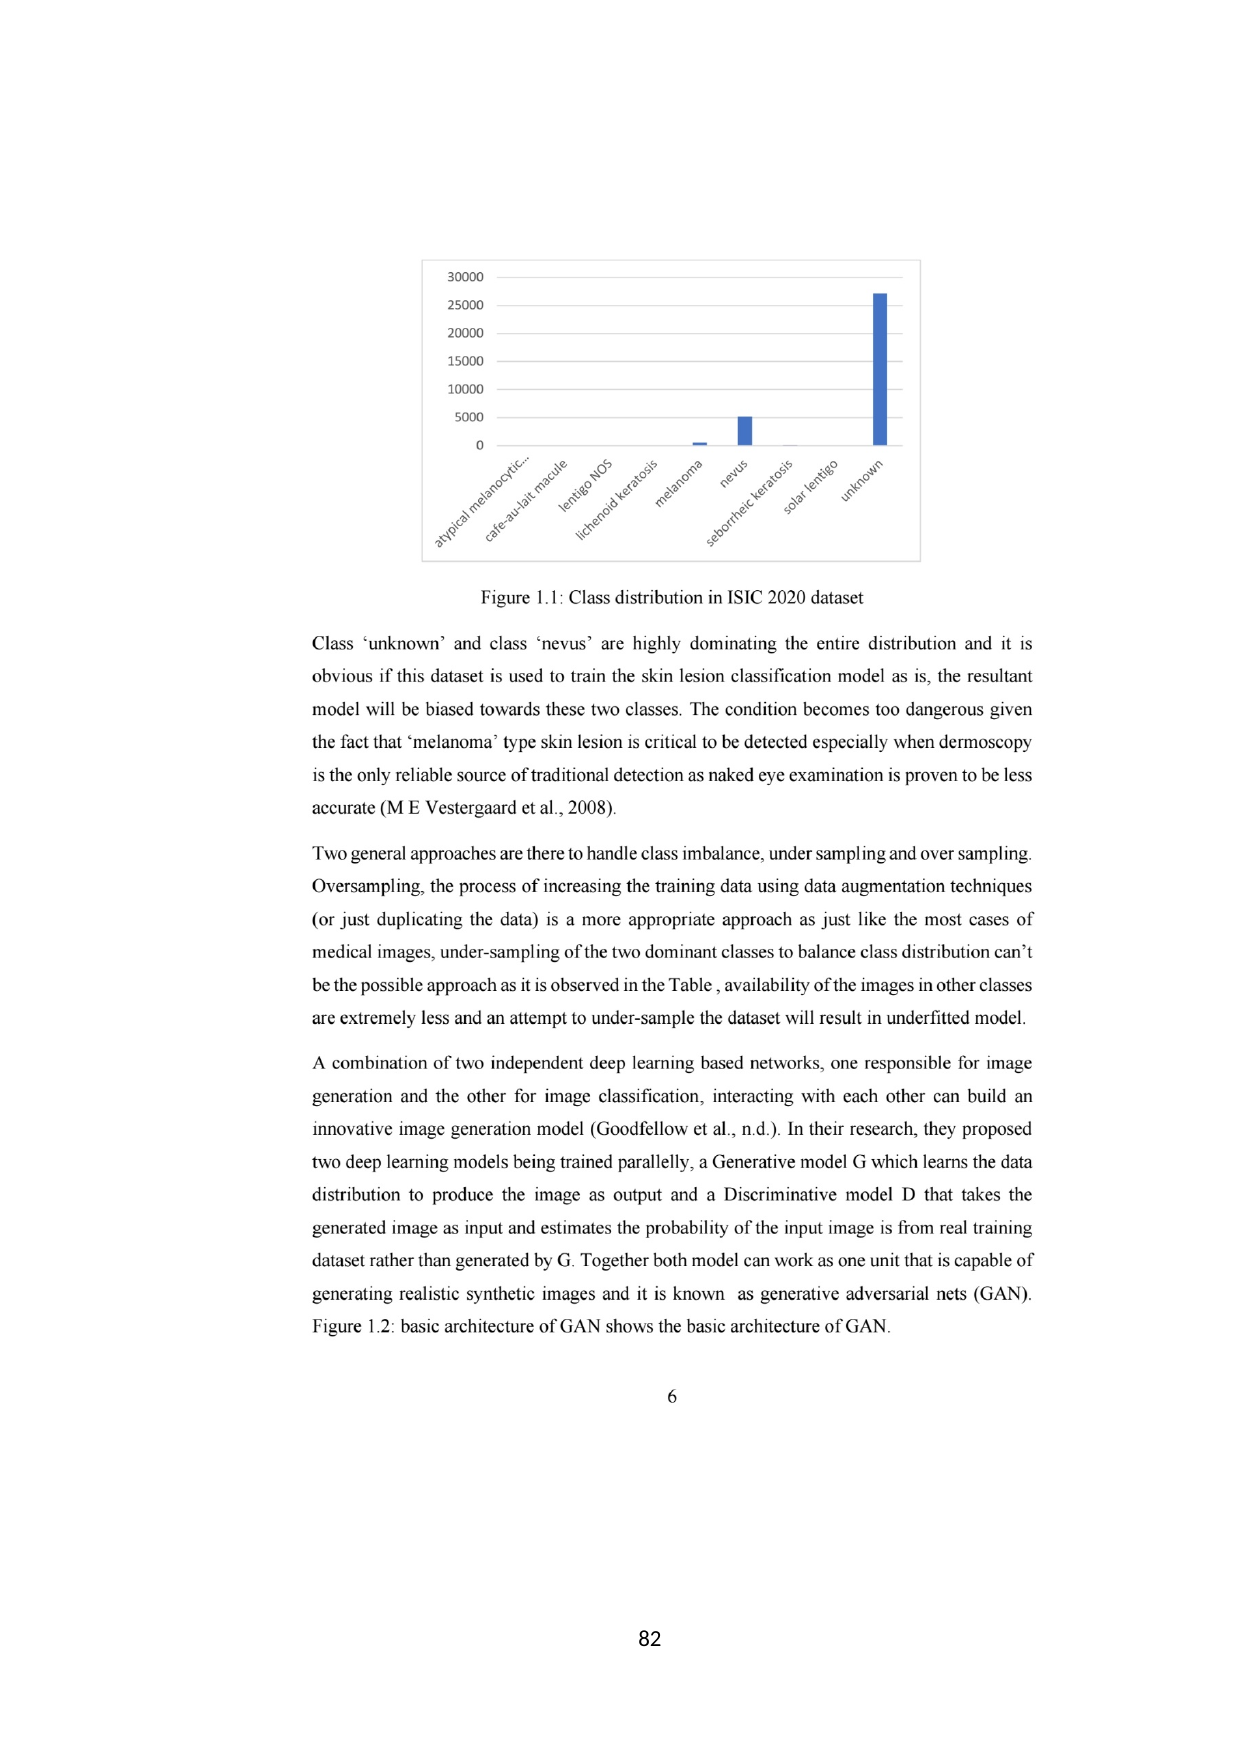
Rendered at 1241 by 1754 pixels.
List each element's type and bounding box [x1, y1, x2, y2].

picture [177, 147, 1122, 1484]
